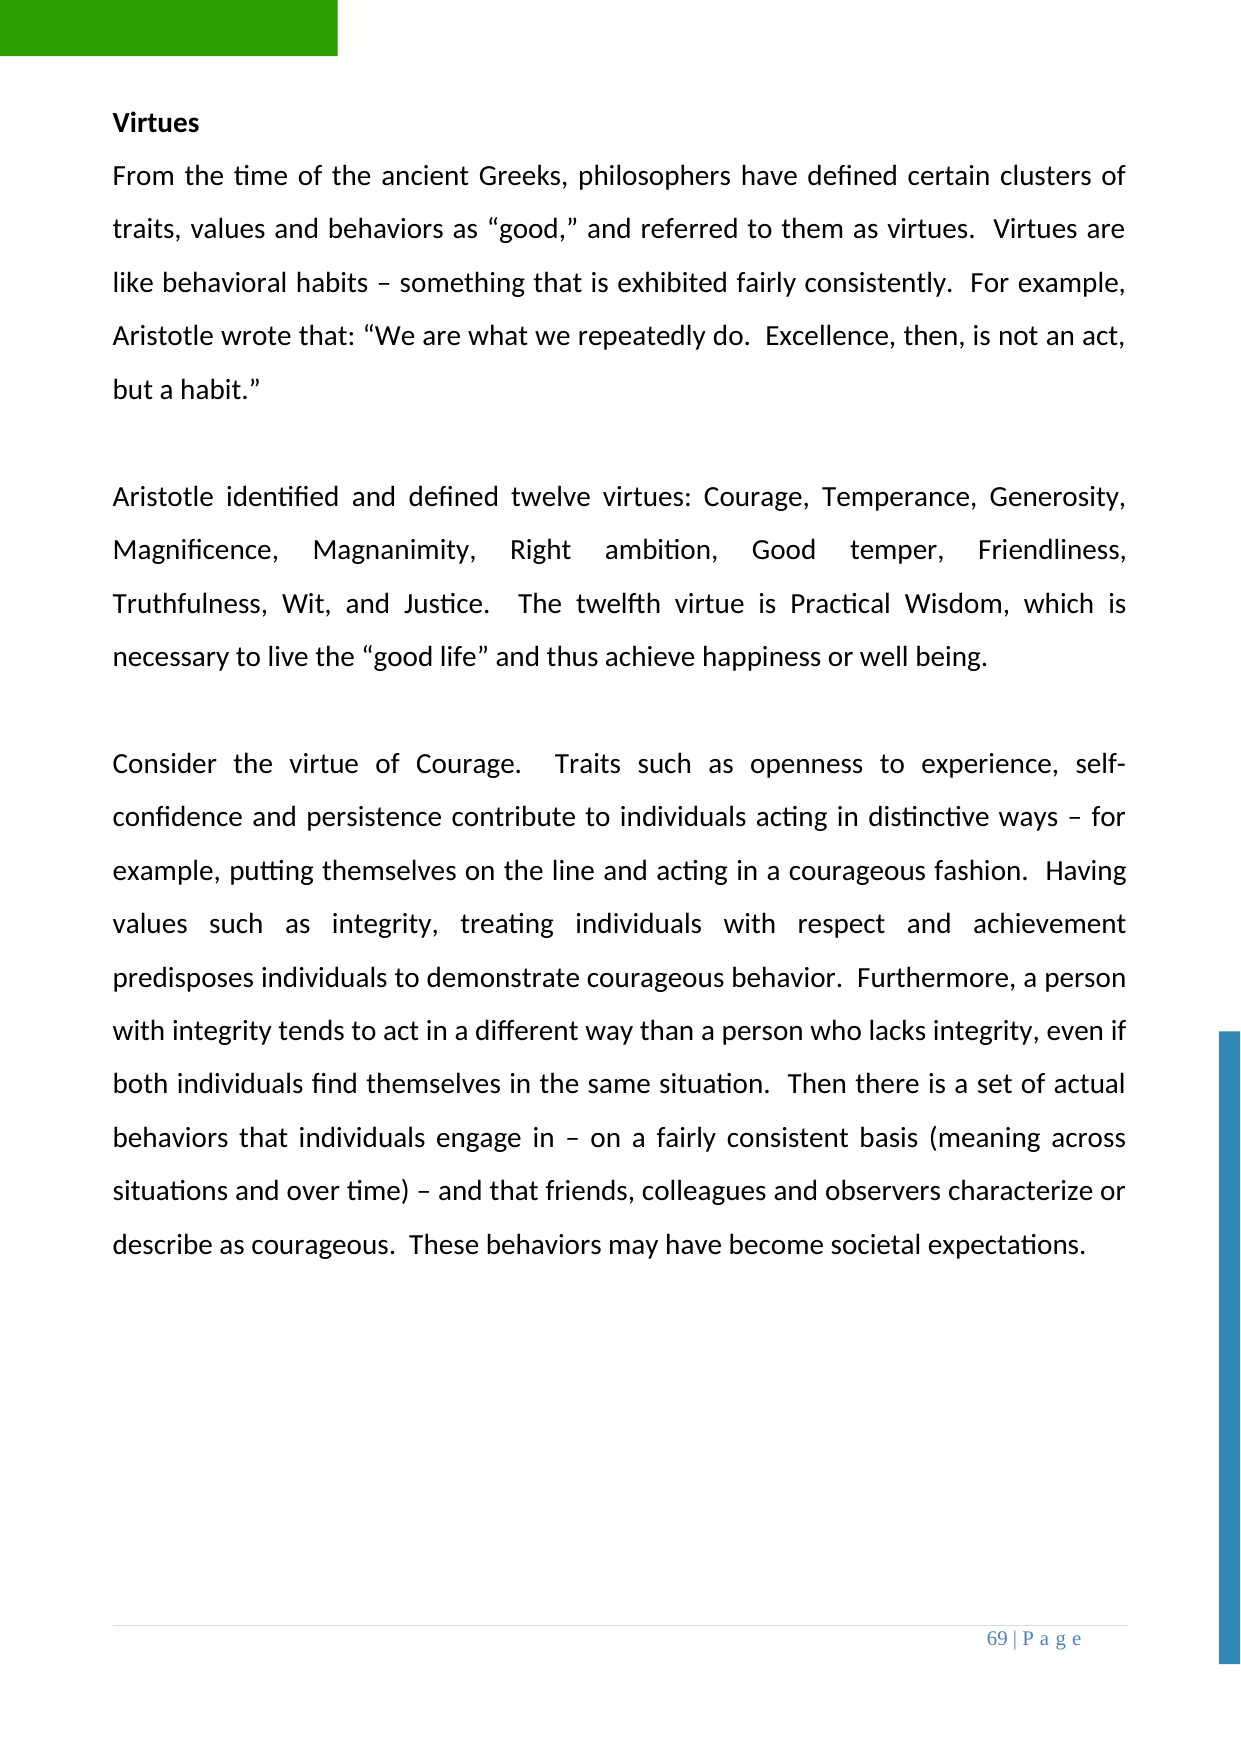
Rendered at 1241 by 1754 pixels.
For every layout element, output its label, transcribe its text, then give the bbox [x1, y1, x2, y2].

text From the time of the ancient Greeks, philosophers have defined certain clusters of traits, values and behaviors as “good,” and referred to them as virtues. Virtues are like behavioral habits – something that is exhibited fairly consistently. For example, Aristotle wrote that: “We are what we repeatedly do. Excellence, then, is not an act, but a habit.” [112, 157, 1128, 407]
text Virtues [112, 104, 1128, 139]
text Consider the virtue of Courage. Traits such as openness to experience, self-confidence and persistence contribute to individuals acting in distinctive ways – for example, putting themselves on the line and acting in a courageous fashion. Having values such as integrity, treating individuals with respect and achievement predisposes individuals to demonstrate courageous behavior. Furthermore, a person with integrity tends to act in a different way than a person who lacks integrity, even if both individuals find themselves in the same situation. Then there is a set of actual behaviors that individuals engage in – on a fairly consistent basis (meaning across situations and over time) – and that friends, colleagues and observers characterize or describe as courageous. These behaviors may have become societal expectations. [112, 745, 1128, 1262]
text Aristotle identified and defined twelve virtues: Courage, Temperance, Generosity, Magnificence, Magnanimity, Right ambition, Good temper, Friendliness, Truthfulness, Wit, and Justice. The twelfth virtue is Practical Wisdom, which is necessary to live the “good life” and thus achieve happiness or well being. [112, 478, 1128, 674]
